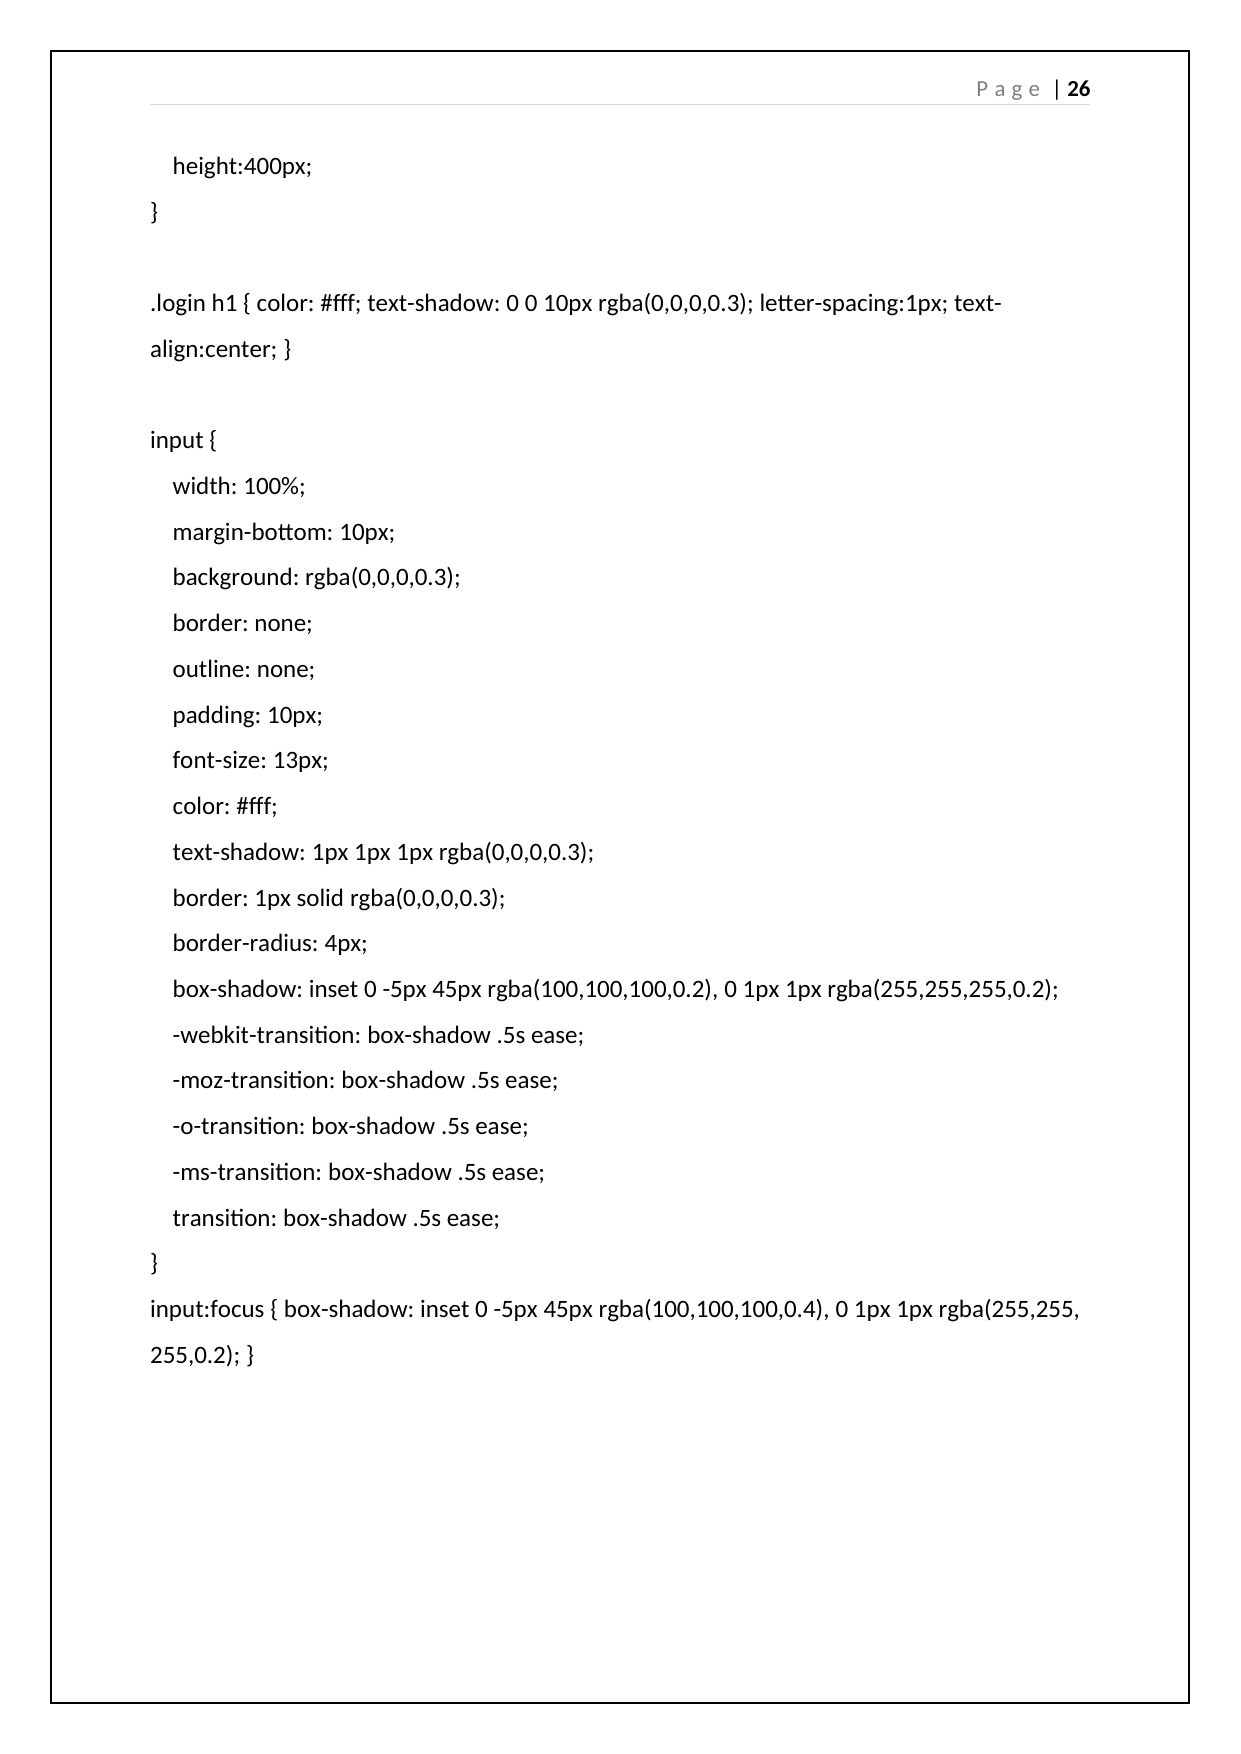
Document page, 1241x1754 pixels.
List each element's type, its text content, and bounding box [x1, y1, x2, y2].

text height:400px; [150, 150, 1090, 181]
text -webkit-transition: box-shadow .5s ease; [150, 1019, 1090, 1049]
text padding: 10px; [150, 699, 1090, 729]
text input { [150, 424, 1090, 455]
text -moz-transition: box-shadow .5s ease; [150, 1064, 1090, 1095]
text -ms-transition: box-shadow .5s ease; [150, 1156, 1090, 1187]
text border: none; [150, 607, 1090, 638]
text } [150, 196, 1090, 226]
text border-radius: 4px; [150, 927, 1090, 958]
text -o-transition: box-shadow .5s ease; [150, 1110, 1090, 1141]
text font-size: 13px; [150, 744, 1090, 775]
text .login h1 { color: #fff; text-shadow: 0 0 10px rgba(0,0,0,0.3); letter-spacing:1px; text-align:center; } [150, 287, 1090, 363]
text border: 1px solid rgba(0,0,0,0.3); [150, 882, 1090, 912]
text margin-bottom: 10px; [150, 516, 1090, 546]
text width: 100%; [150, 470, 1090, 501]
text text-shadow: 1px 1px 1px rgba(0,0,0,0.3); [150, 836, 1090, 866]
text color: #fff; [150, 790, 1090, 821]
text outline: none; [150, 653, 1090, 683]
text input:focus { box-shadow: inset 0 -5px 45px rgba(100,100,100,0.4), 0 1px 1px rgba(255,255,255,0.2); } [150, 1293, 1090, 1369]
text background: rgba(0,0,0,0.3); [150, 562, 1090, 592]
text transition: box-shadow .5s ease; [150, 1202, 1090, 1232]
text box-shadow: inset 0 -5px 45px rgba(100,100,100,0.2), 0 1px 1px rgba(255,255,255,0.2); [150, 973, 1090, 1004]
text } [150, 1247, 1090, 1278]
